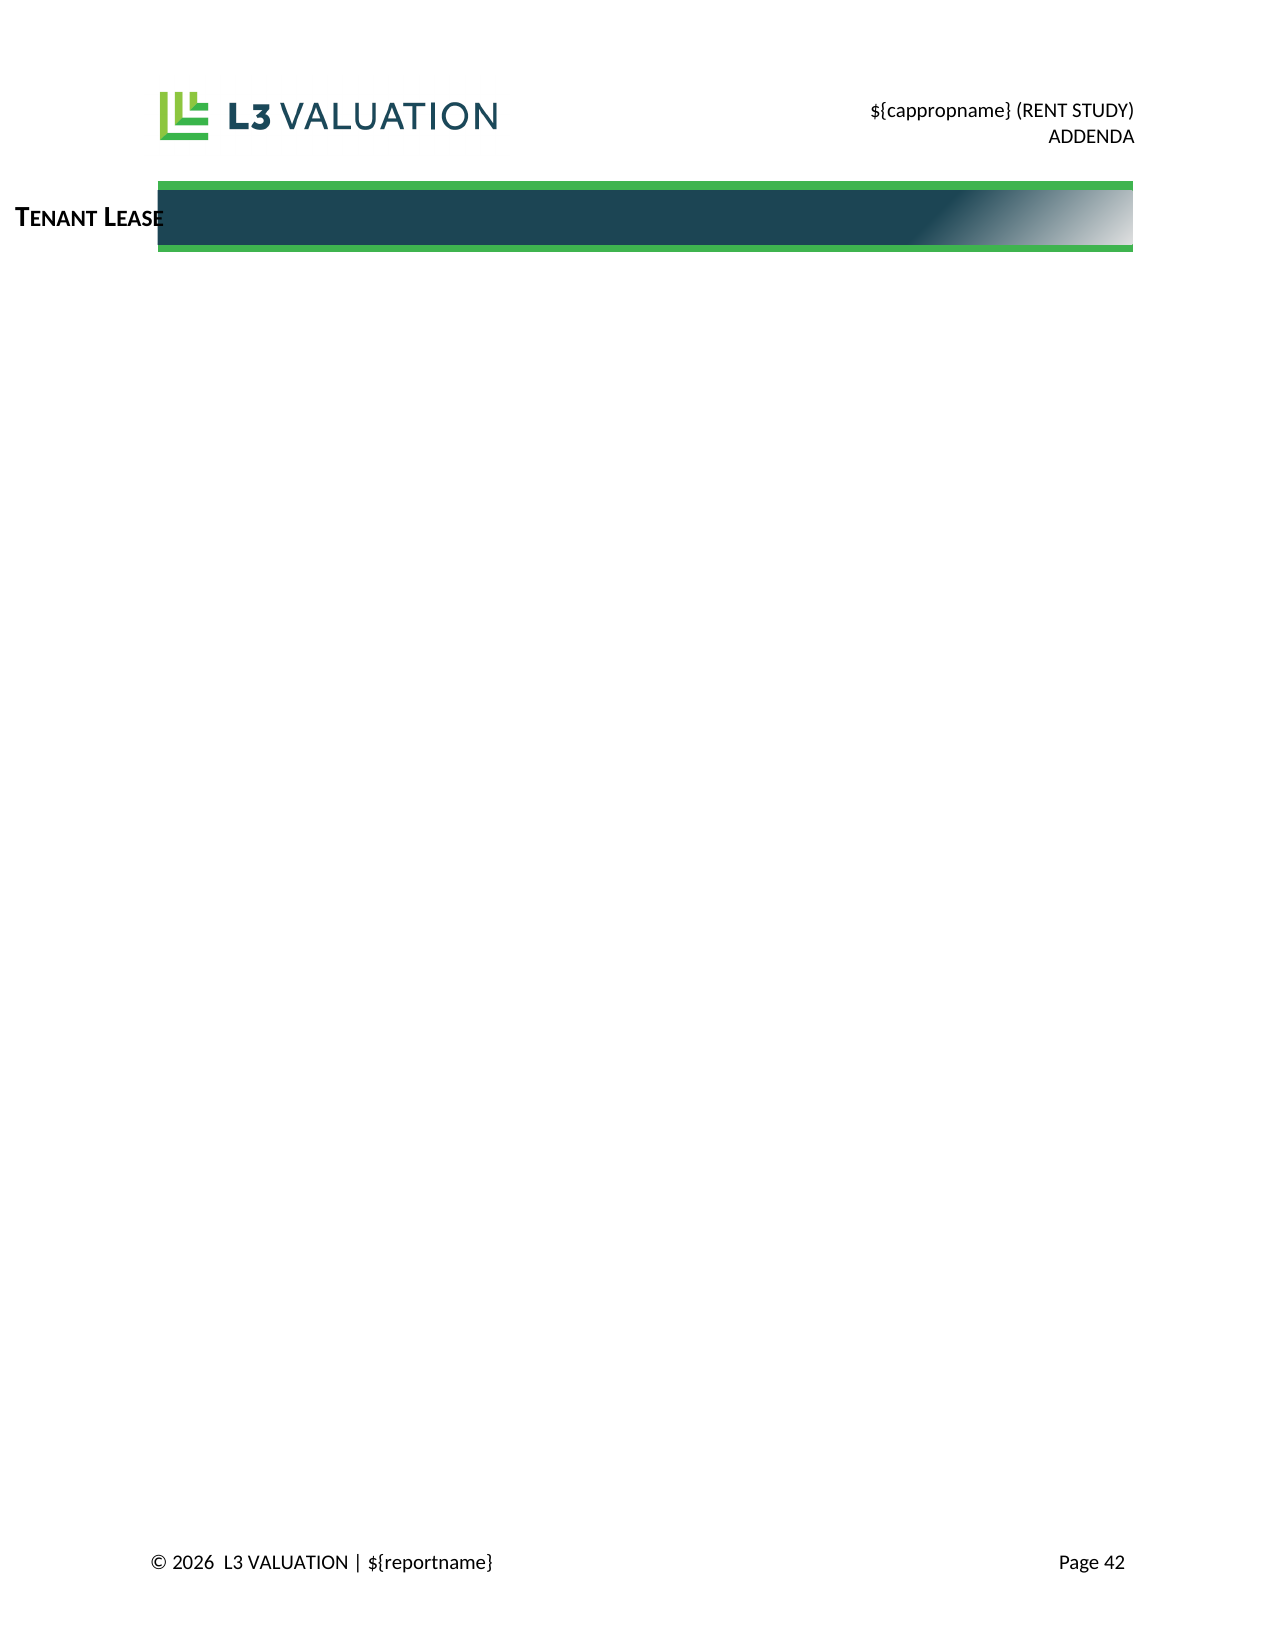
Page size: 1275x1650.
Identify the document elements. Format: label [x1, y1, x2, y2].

picture [144, 75, 511, 156]
